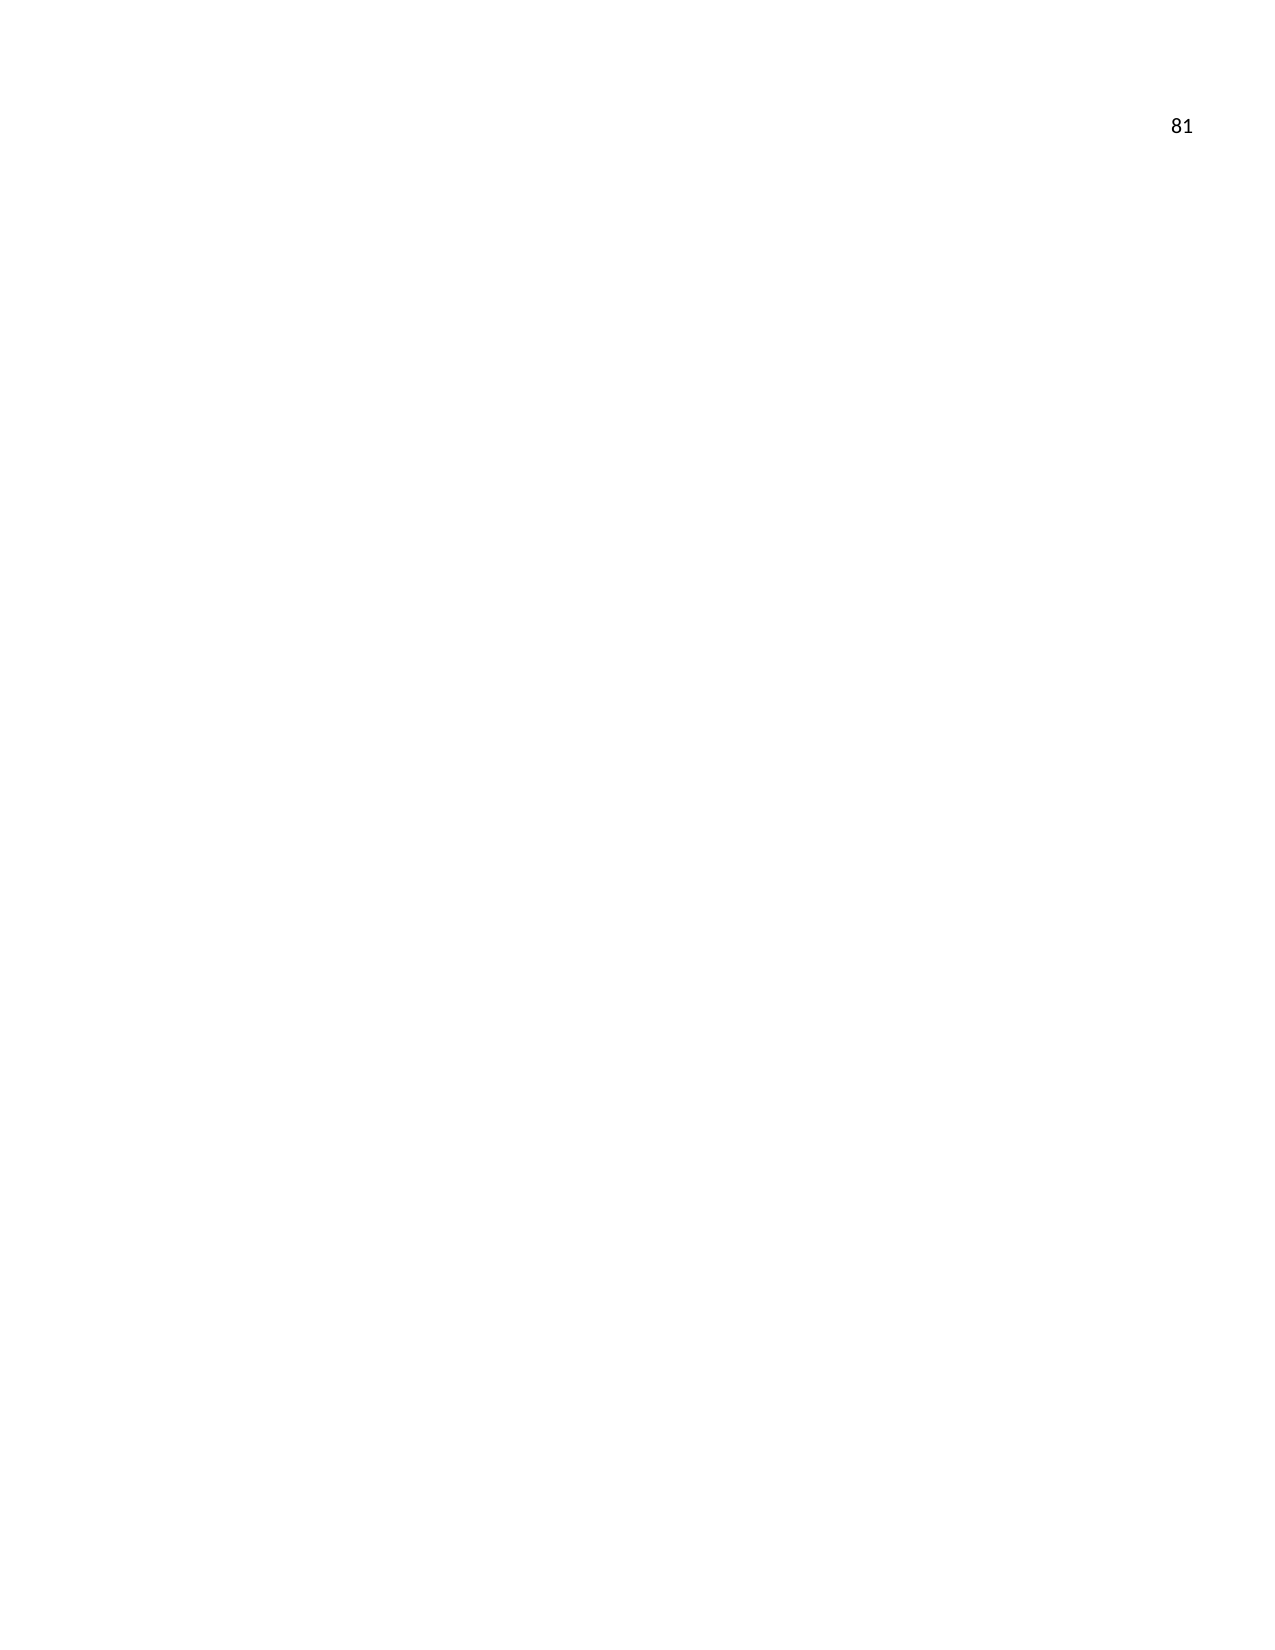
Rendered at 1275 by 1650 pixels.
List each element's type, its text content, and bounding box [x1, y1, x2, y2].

text 81 [1171, 113, 1194, 139]
